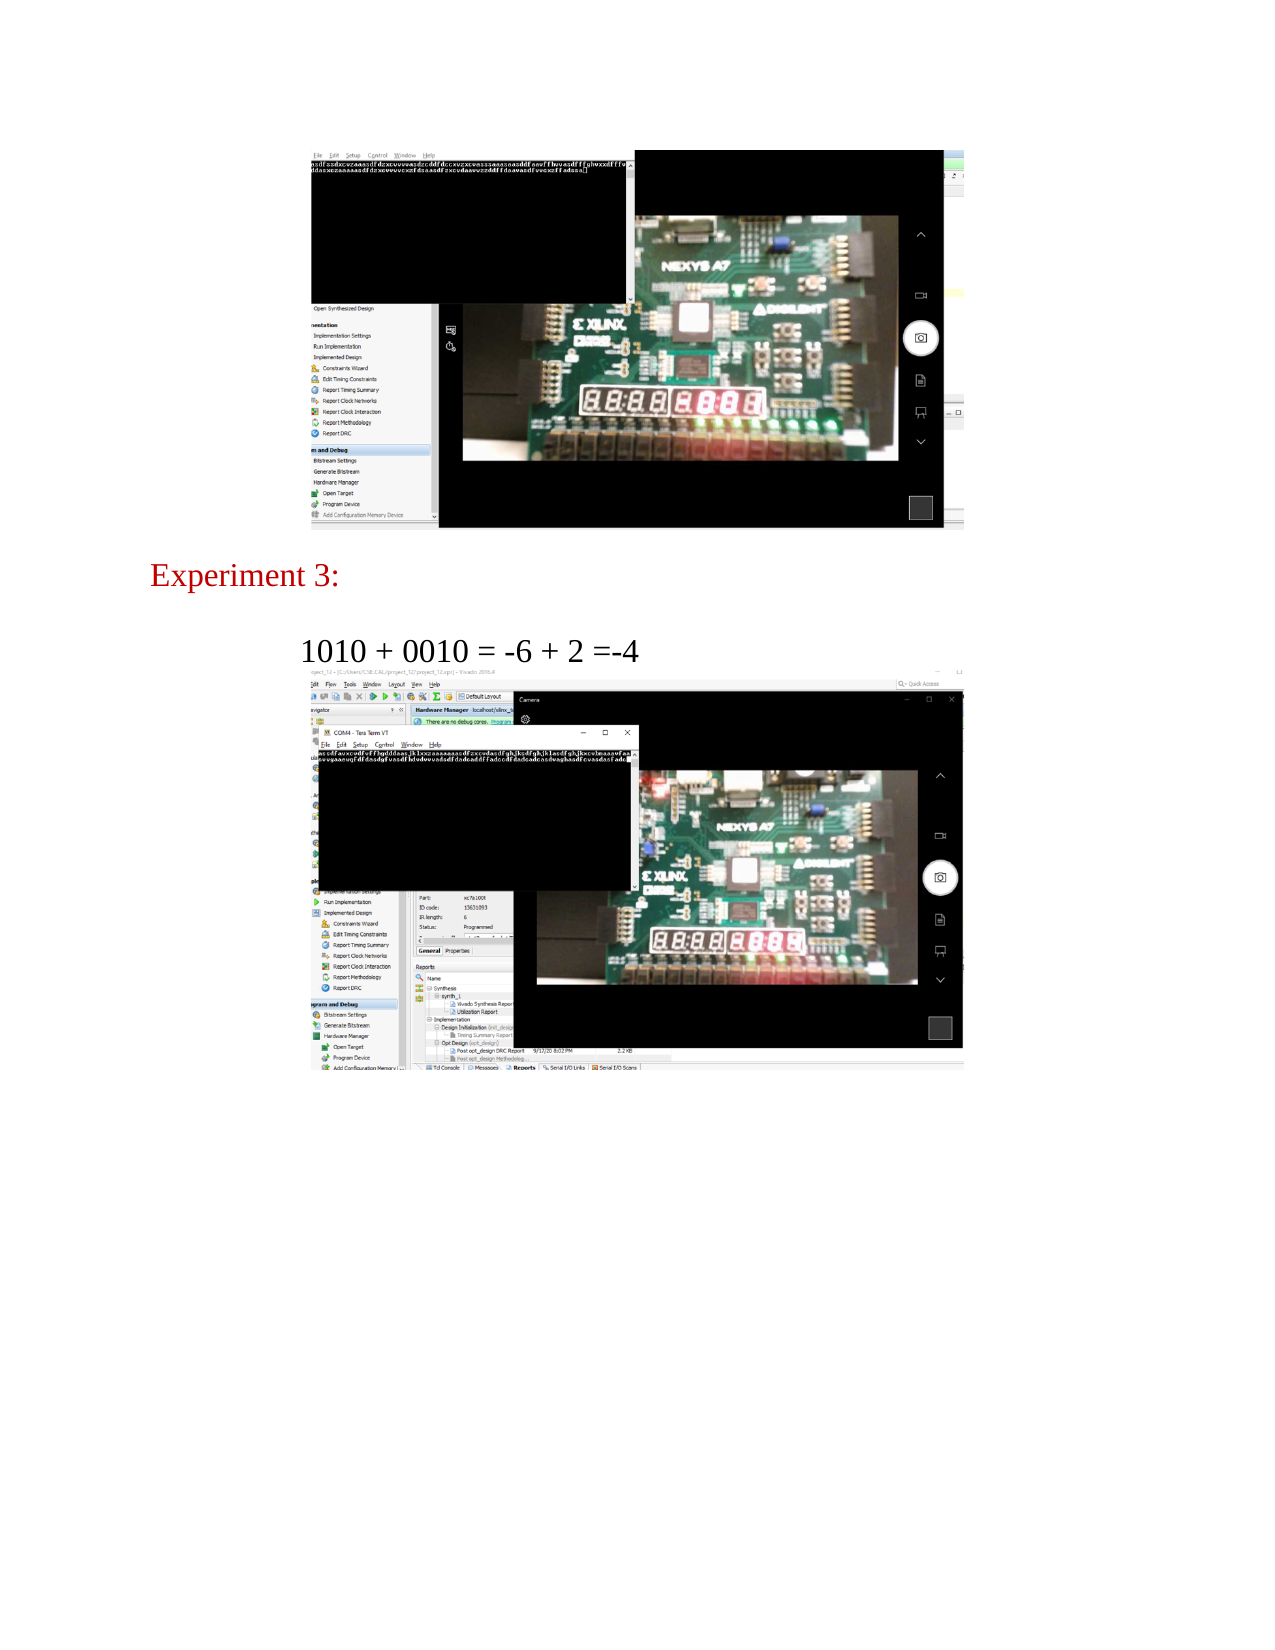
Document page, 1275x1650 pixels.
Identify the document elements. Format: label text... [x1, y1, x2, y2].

text 1010 + 0010 = -6 + 2 =-4 [150, 632, 1125, 670]
picture [311, 150, 964, 530]
picture [310, 670, 965, 1070]
text Experiment 3: [150, 555, 1125, 593]
